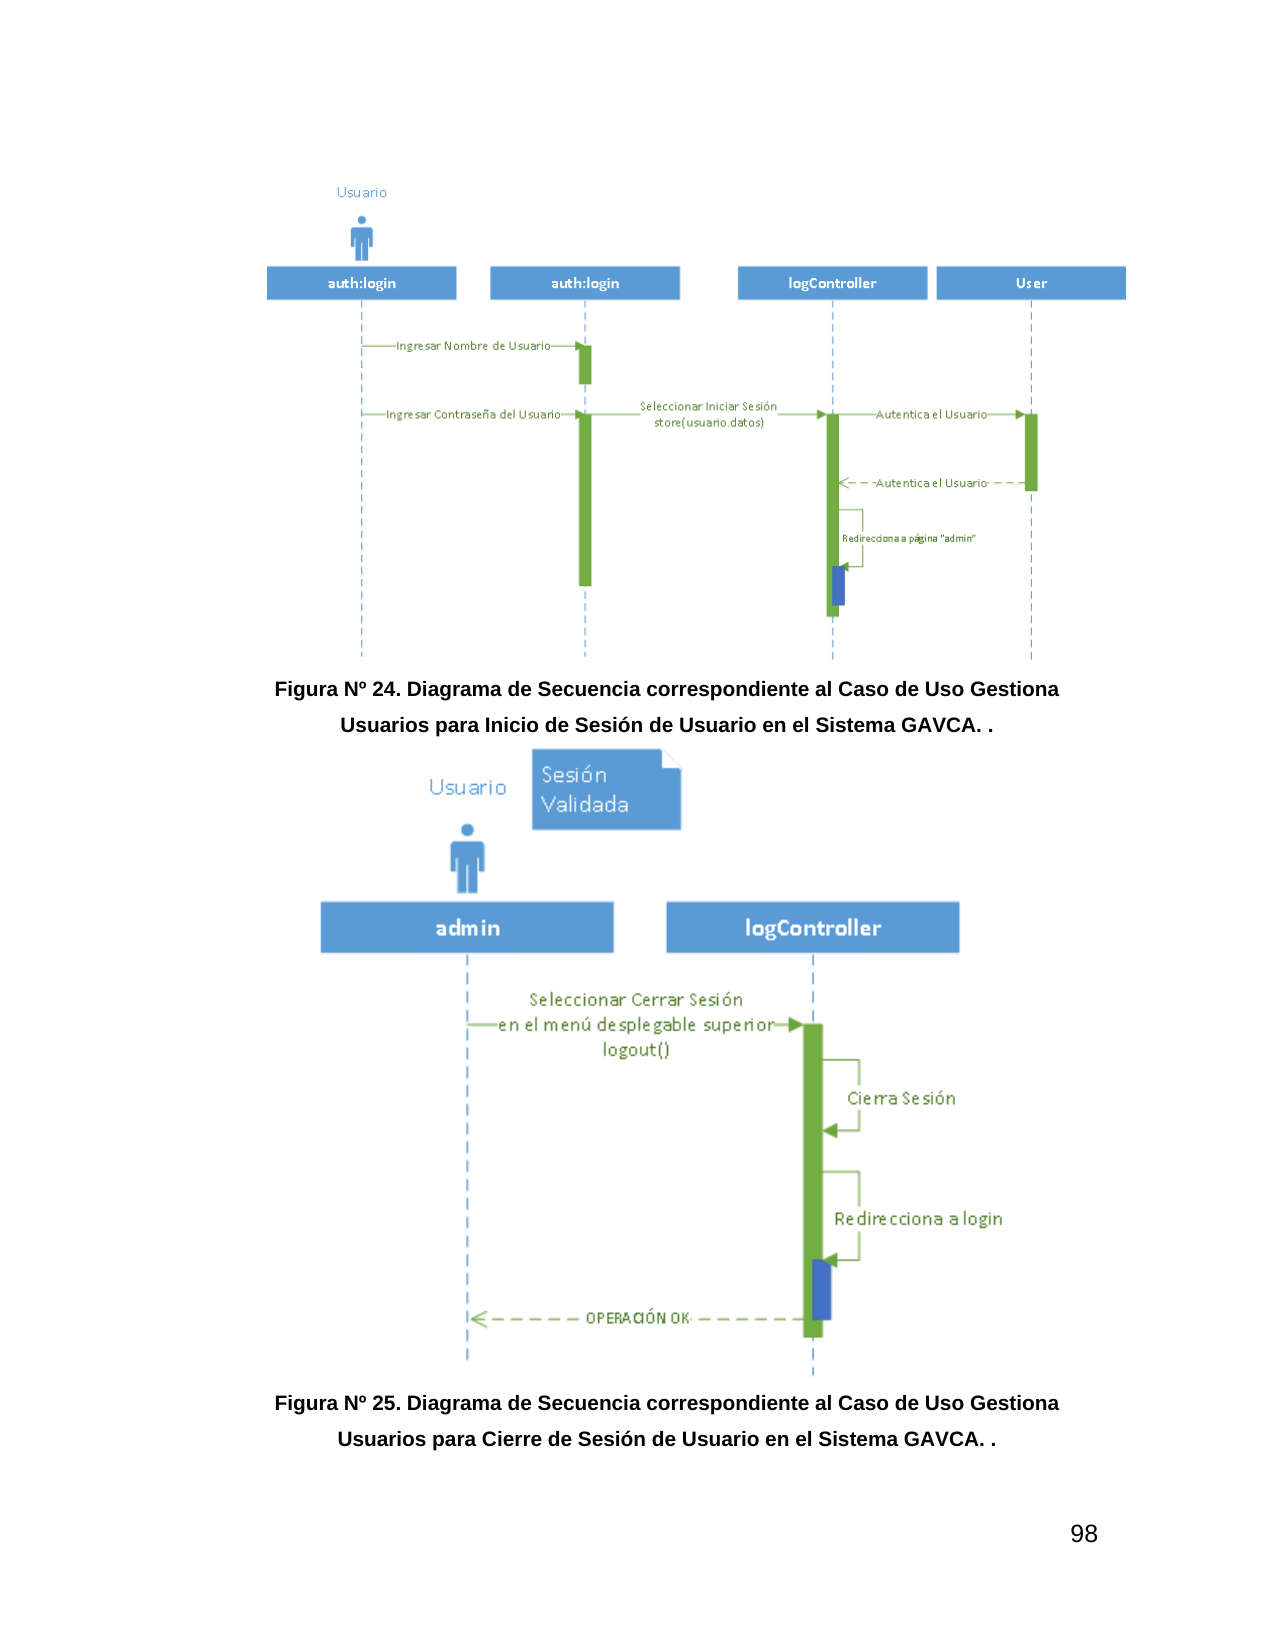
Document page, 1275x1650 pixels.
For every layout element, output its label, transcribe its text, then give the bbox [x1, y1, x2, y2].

text Figura Nº 24. Diagrama de Secuencia correspondiente al Caso de Uso Gestiona Usuarios para Inicio de Sesión de Usuario en el Sistema GAVCA. . [236, 677, 1098, 737]
picture [318, 748, 1016, 1377]
picture [265, 177, 1128, 663]
text Figura Nº 25. Diagrama de Secuencia correspondiente al Caso de Uso Gestiona Usuarios para Cierre de Sesión de Usuario en el Sistema GAVCA. . [236, 1391, 1098, 1451]
